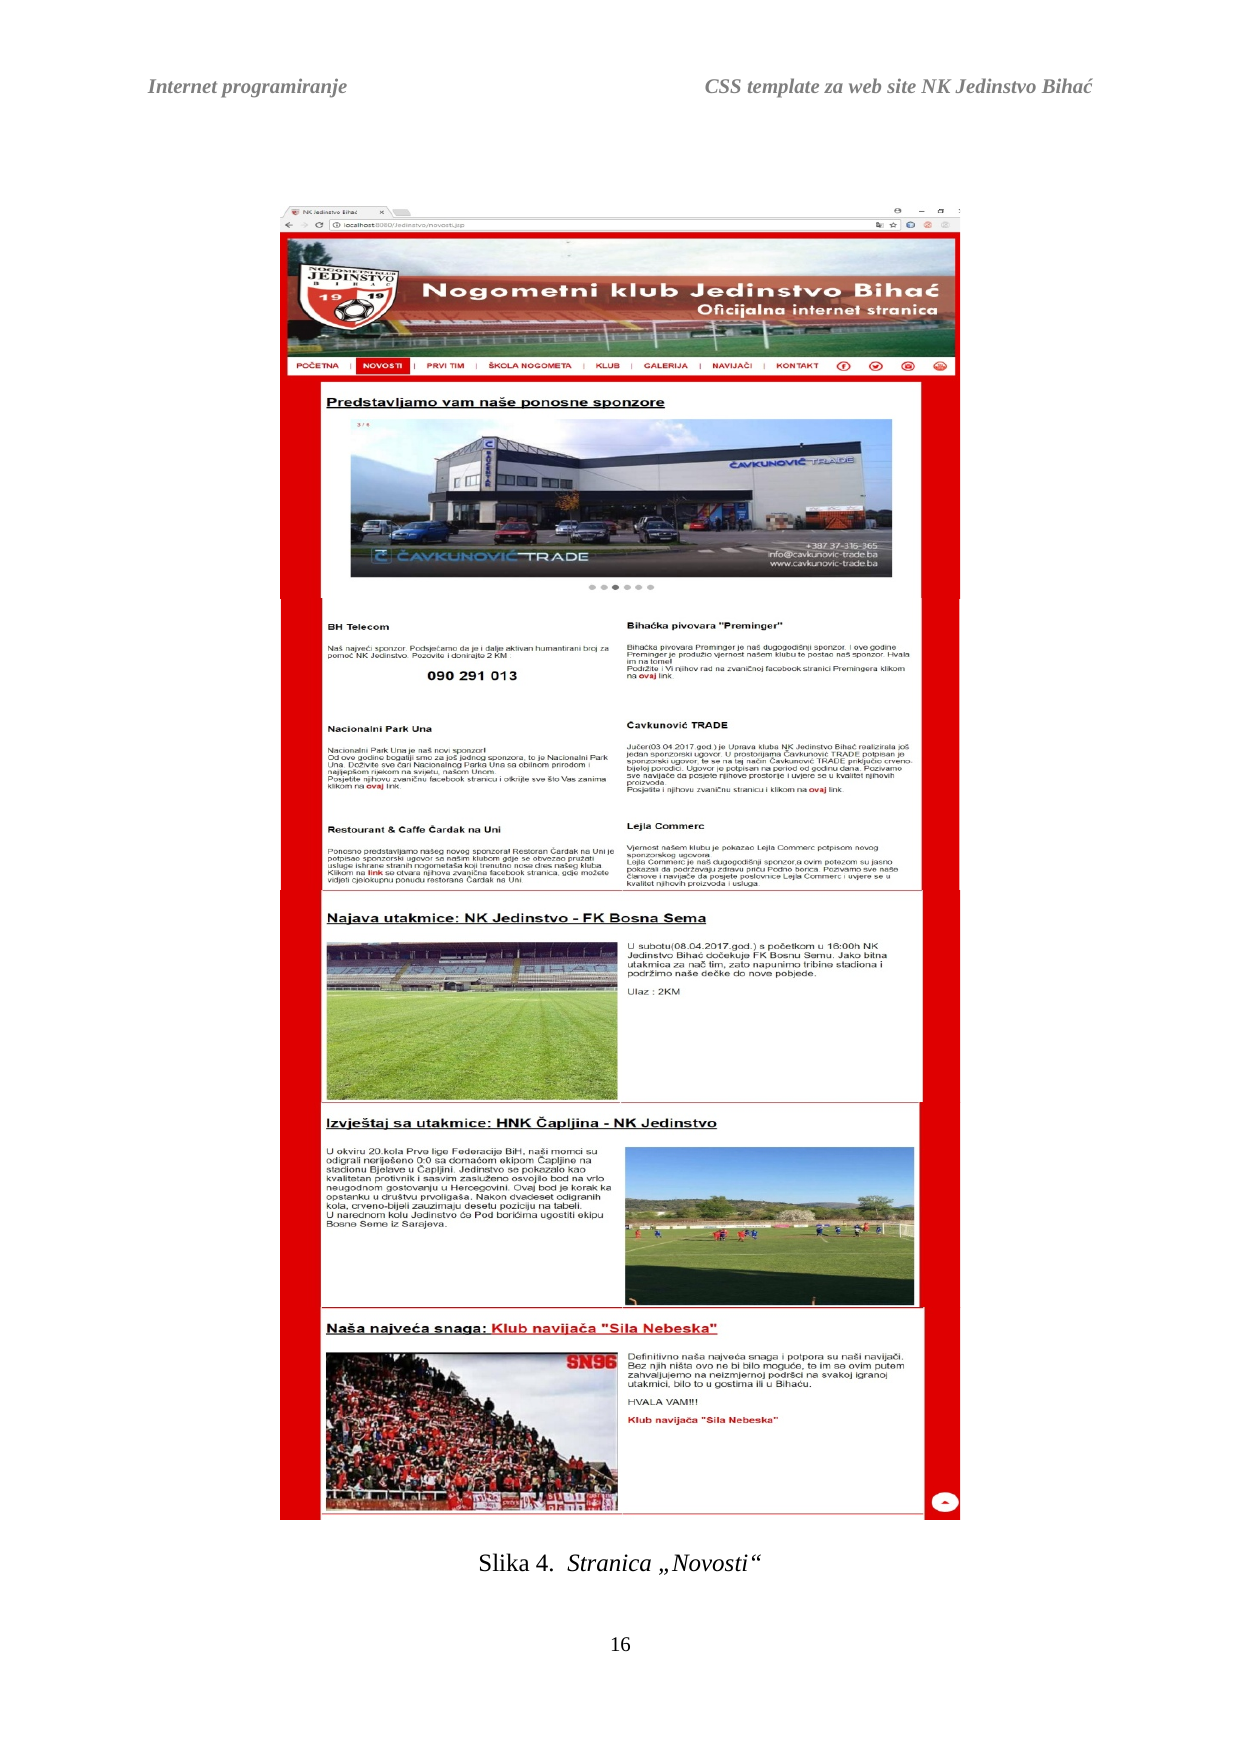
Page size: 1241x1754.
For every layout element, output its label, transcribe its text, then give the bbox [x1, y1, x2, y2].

picture [280, 206, 961, 1520]
text Slika 4. Stranica „Novosti“ [148, 1548, 1092, 1577]
